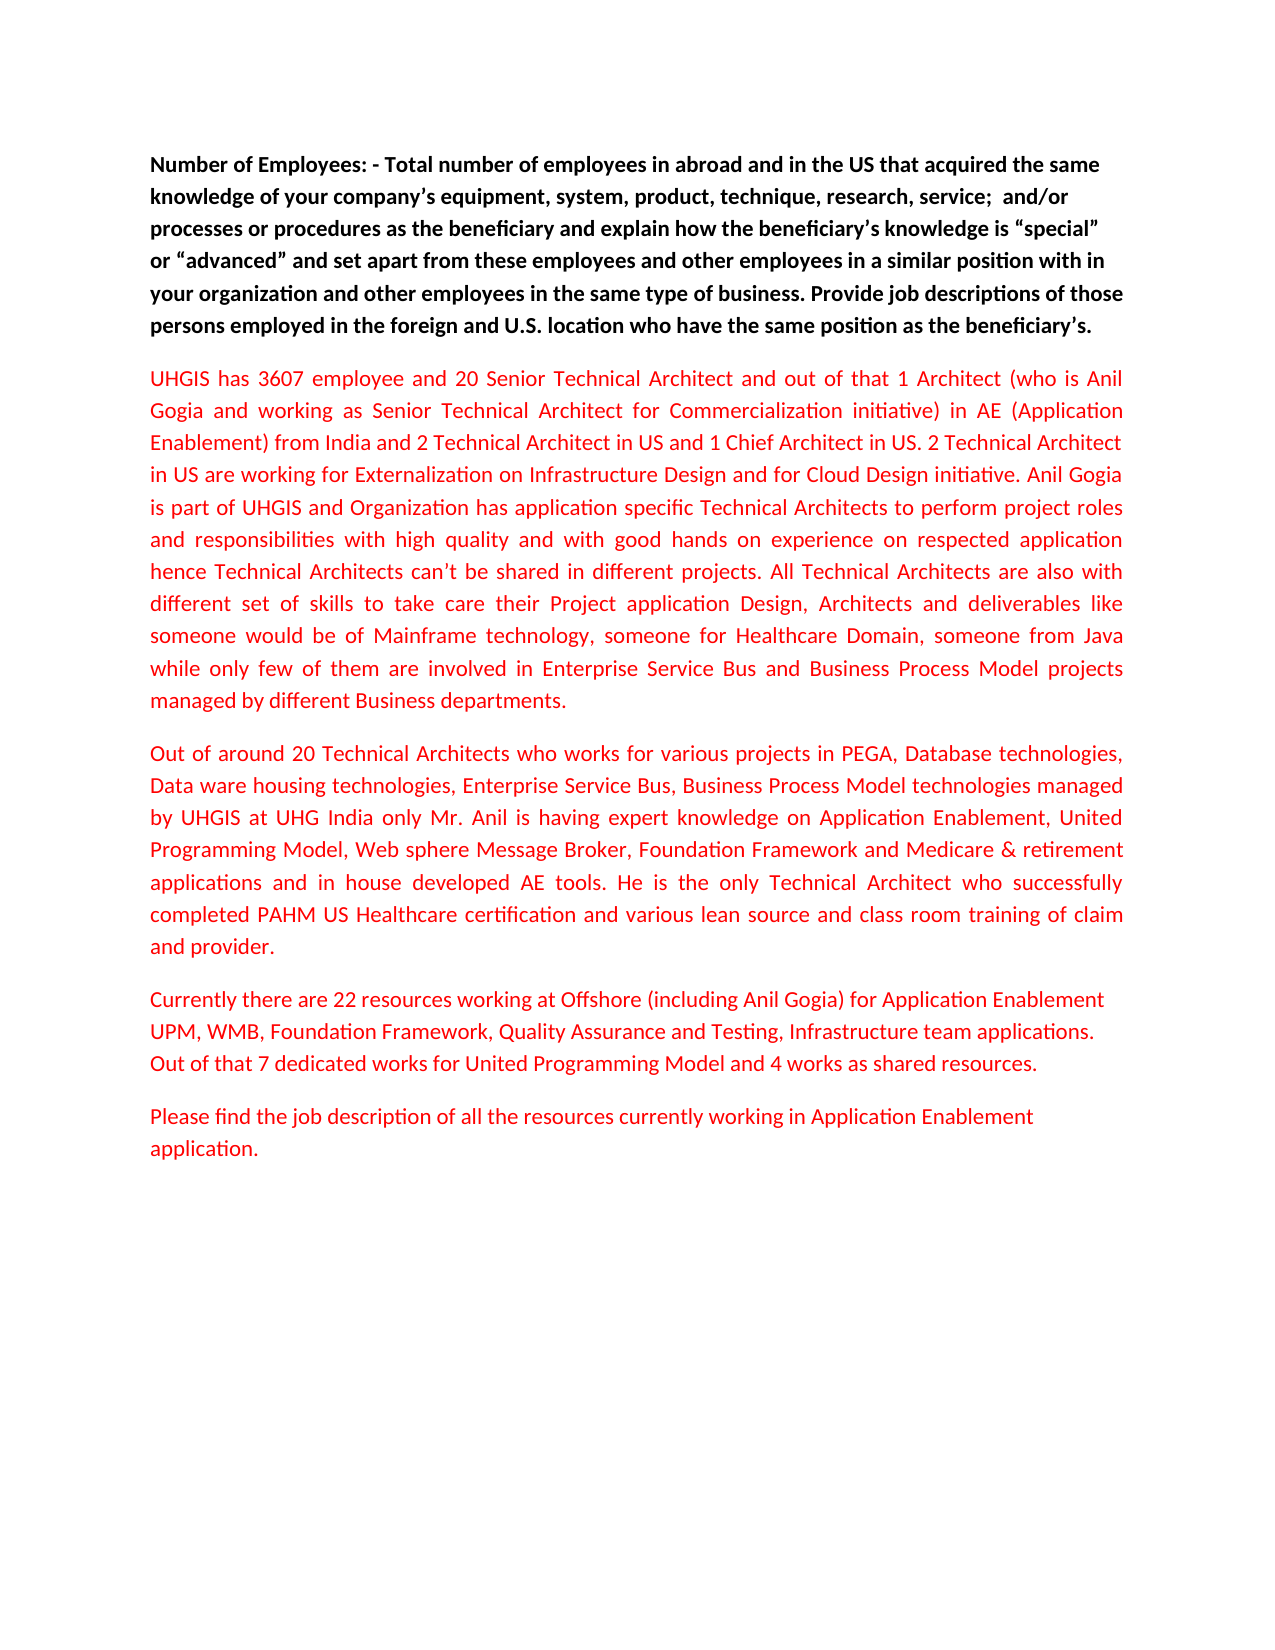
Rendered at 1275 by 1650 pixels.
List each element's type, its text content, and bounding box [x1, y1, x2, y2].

text UHGIS has 3607 employee and 20 Senior Technical Architect and out of that 1 Architect (who is Anil Gogia and working as Senior Technical Architect for Commercialization initiative) in AE (Application Enablement) from India and 2 Technical Architect in US and 1 Chief Architect in US. 2 Technical Architect in US are working for Externalization on Infrastructure Design and for Cloud Design initiative. Anil Gogia is part of UHGIS and Organization has application specific Technical Architects to perform project roles and responsibilities with high quality and with good hands on experience on respected application hence Technical Architects can’t be shared in different projects. All Technical Architects are also with different set of skills to take care their Project application Design, Architects and deliverables like someone would be of Mainframe technology, someone for Healthcare Domain, someone from Java while only few of them are involved in Enterprise Service Bus and Business Process Model projects managed by different Business departments. [150, 364, 1125, 714]
text Please find the job description of all the resources currently working in Application Enablement application. [150, 1102, 1125, 1163]
text Out of around 20 Technical Architects who works for various projects in PEGA, Database technologies, Data ware housing technologies, Enterprise Service Bus, Business Process Model technologies managed by UHGIS at UHG India only Mr. Anil is having expert knowledge on Application Enablement, United Programming Model, Web sphere Message Broker, Foundation Framework and Medicare & retirement applications and in house developed AE tools. He is the only Technical Architect who successfully completed PAHM US Healthcare certification and various lean source and class room training of claim and provider. [150, 739, 1125, 960]
text Currently there are 22 resources working at Offshore (including Anil Gogia) for Application Enablement UPM, WMB, Foundation Framework, Quality Assurance and Testing, Infrastructure team applications. Out of that 7 dedicated works for United Programming Model and 4 works as shared resources. [150, 985, 1125, 1077]
text Number of Employees: - Total number of employees in abroad and in the US that acquired the same knowledge of your company’s equipment, system, product, technique, research, service; and/or processes or procedures as the beneficiary and explain how the beneficiary’s knowledge is “special” or “advanced” and set apart from these employees and other employees in a similar position with in your organization and other employees in the same type of business. Provide job descriptions of those persons employed in the foreign and U.S. location who have the same position as the beneficiary’s. [150, 150, 1125, 339]
